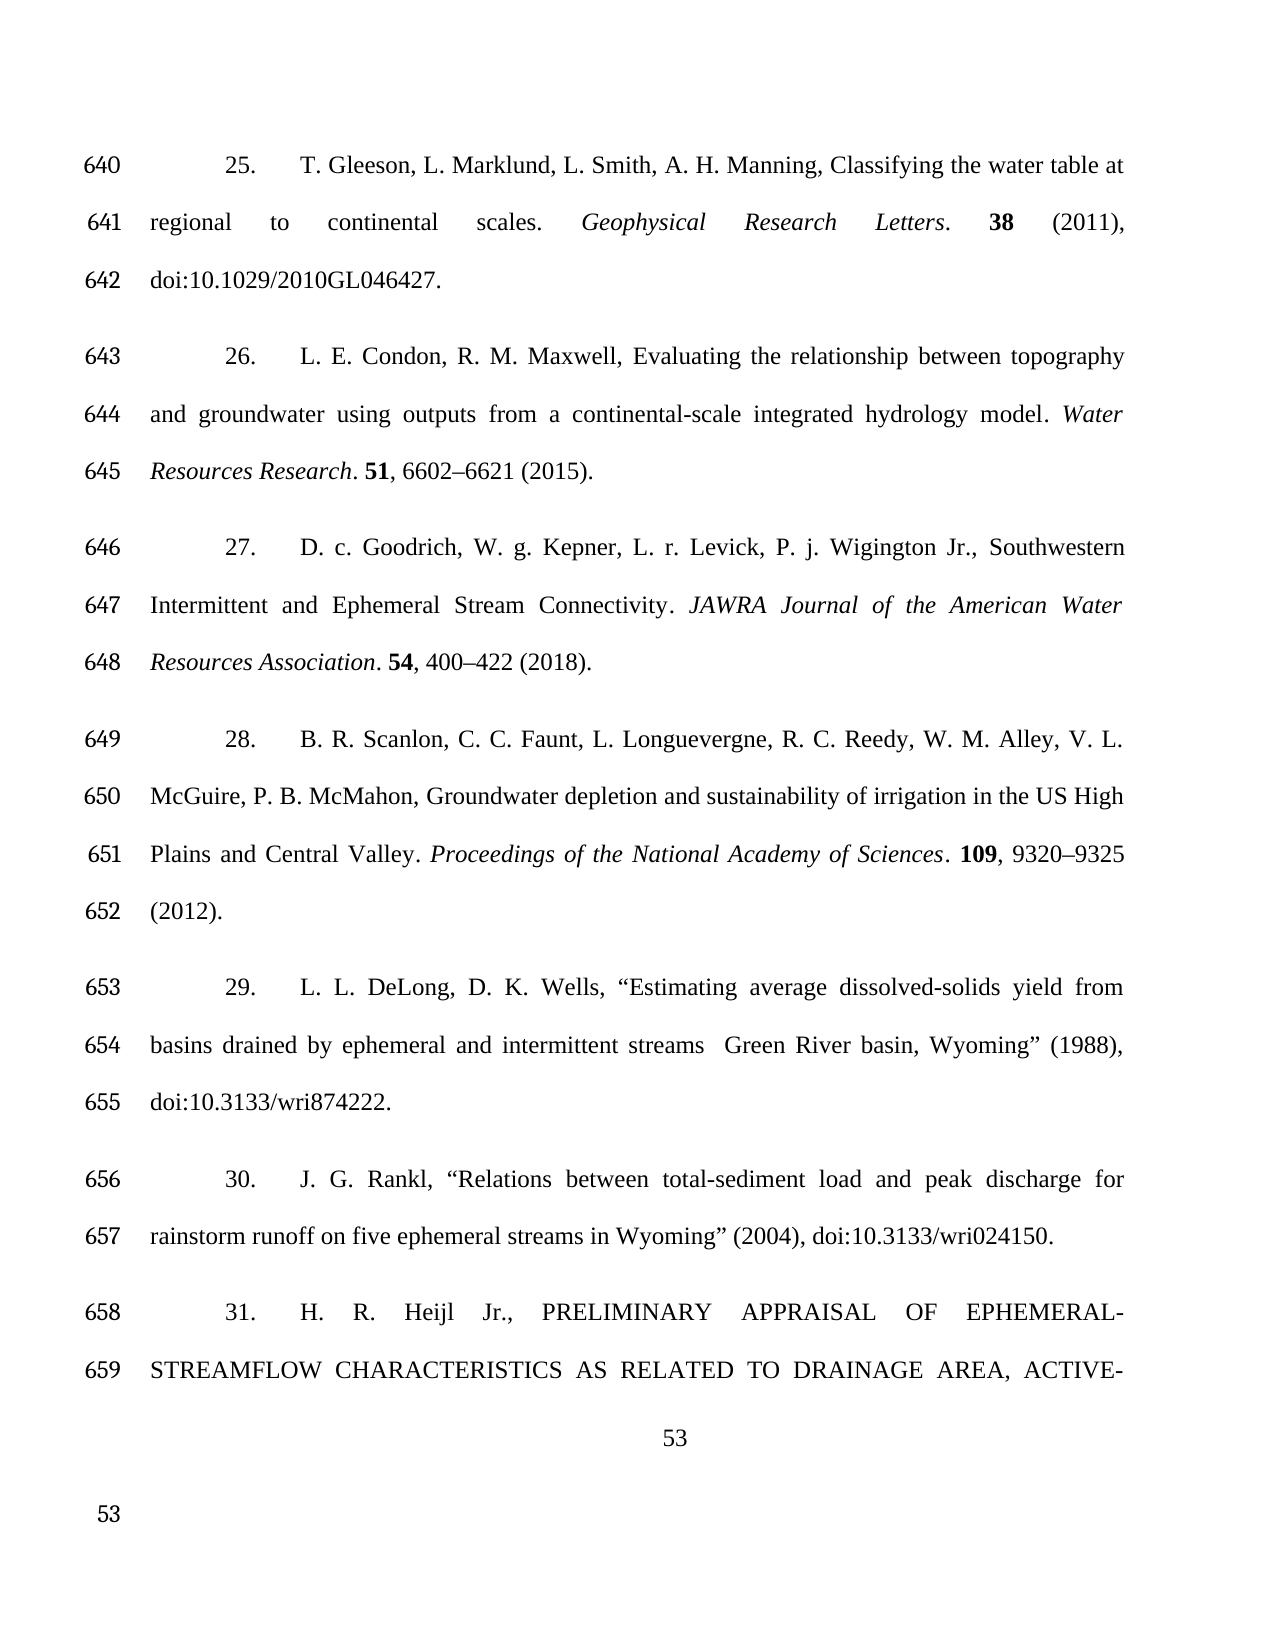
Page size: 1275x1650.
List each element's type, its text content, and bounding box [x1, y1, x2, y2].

text 26. L. E. Condon, R. M. Maxwell, Evaluating the relationship between topography and groundwater using outputs from a continental-scale integrated hydrology model. Water Resources Research. 51, 6602–6621 (2015). [150, 341, 1125, 485]
text 28. B. R. Scanlon, C. C. Faunt, L. Longuevergne, R. C. Reedy, W. M. Alley, V. L. McGuire, P. B. McMahon, Groundwater depletion and sustainability of irrigation in the US High Plains and Central Valley. Proceedings of the National Academy of Sciences. 109, 9320–9325 (2012). [150, 724, 1125, 925]
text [150, 1297, 1125, 1384]
text 29. L. L. DeLong, D. K. Wells, “Estimating average dissolved-solids yield from basins drained by ephemeral and intermittent streams Green River basin, Wyoming” (1988), doi:10.3133/wri874222. [150, 972, 1125, 1116]
text 27. D. c. Goodrich, W. g. Kepner, L. r. Levick, P. j. Wigington Jr., Southwestern Intermittent and Ephemeral Stream Connectivity. JAWRA Journal of the American Water Resources Association. 54, 400–422 (2018). [150, 532, 1125, 676]
text 25. T. Gleeson, L. Marklund, L. Smith, A. H. Manning, Classifying the water table at regional to continental scales. Geophysical Research Letters. 38 (2011), doi:10.1029/2010GL046427. [150, 150, 1125, 294]
text 30. J. G. Rankl, “Relations between total-sediment load and peak discharge for rainstorm runoff on five ephemeral streams in Wyoming” (2004), doi:10.3133/wri024150. [150, 1164, 1125, 1250]
